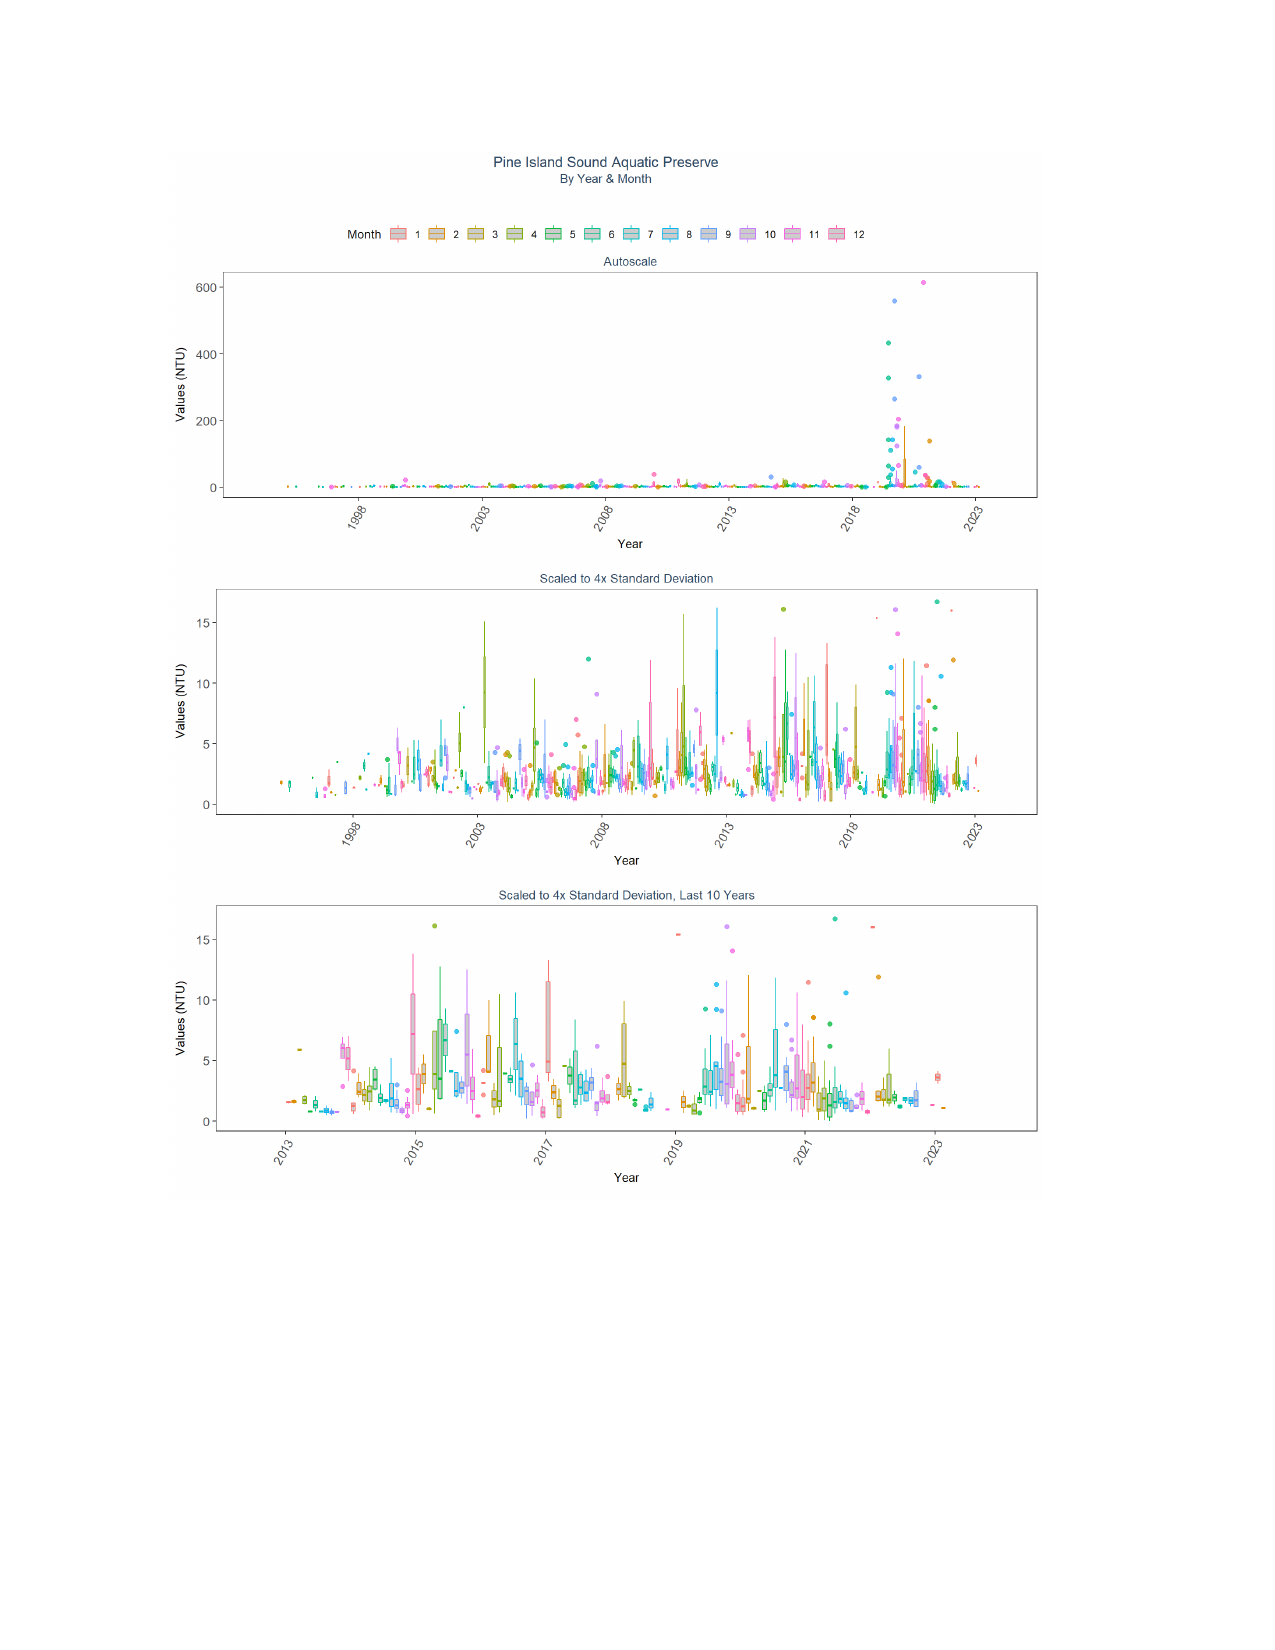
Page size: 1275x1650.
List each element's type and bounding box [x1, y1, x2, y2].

picture [168, 150, 1044, 1200]
